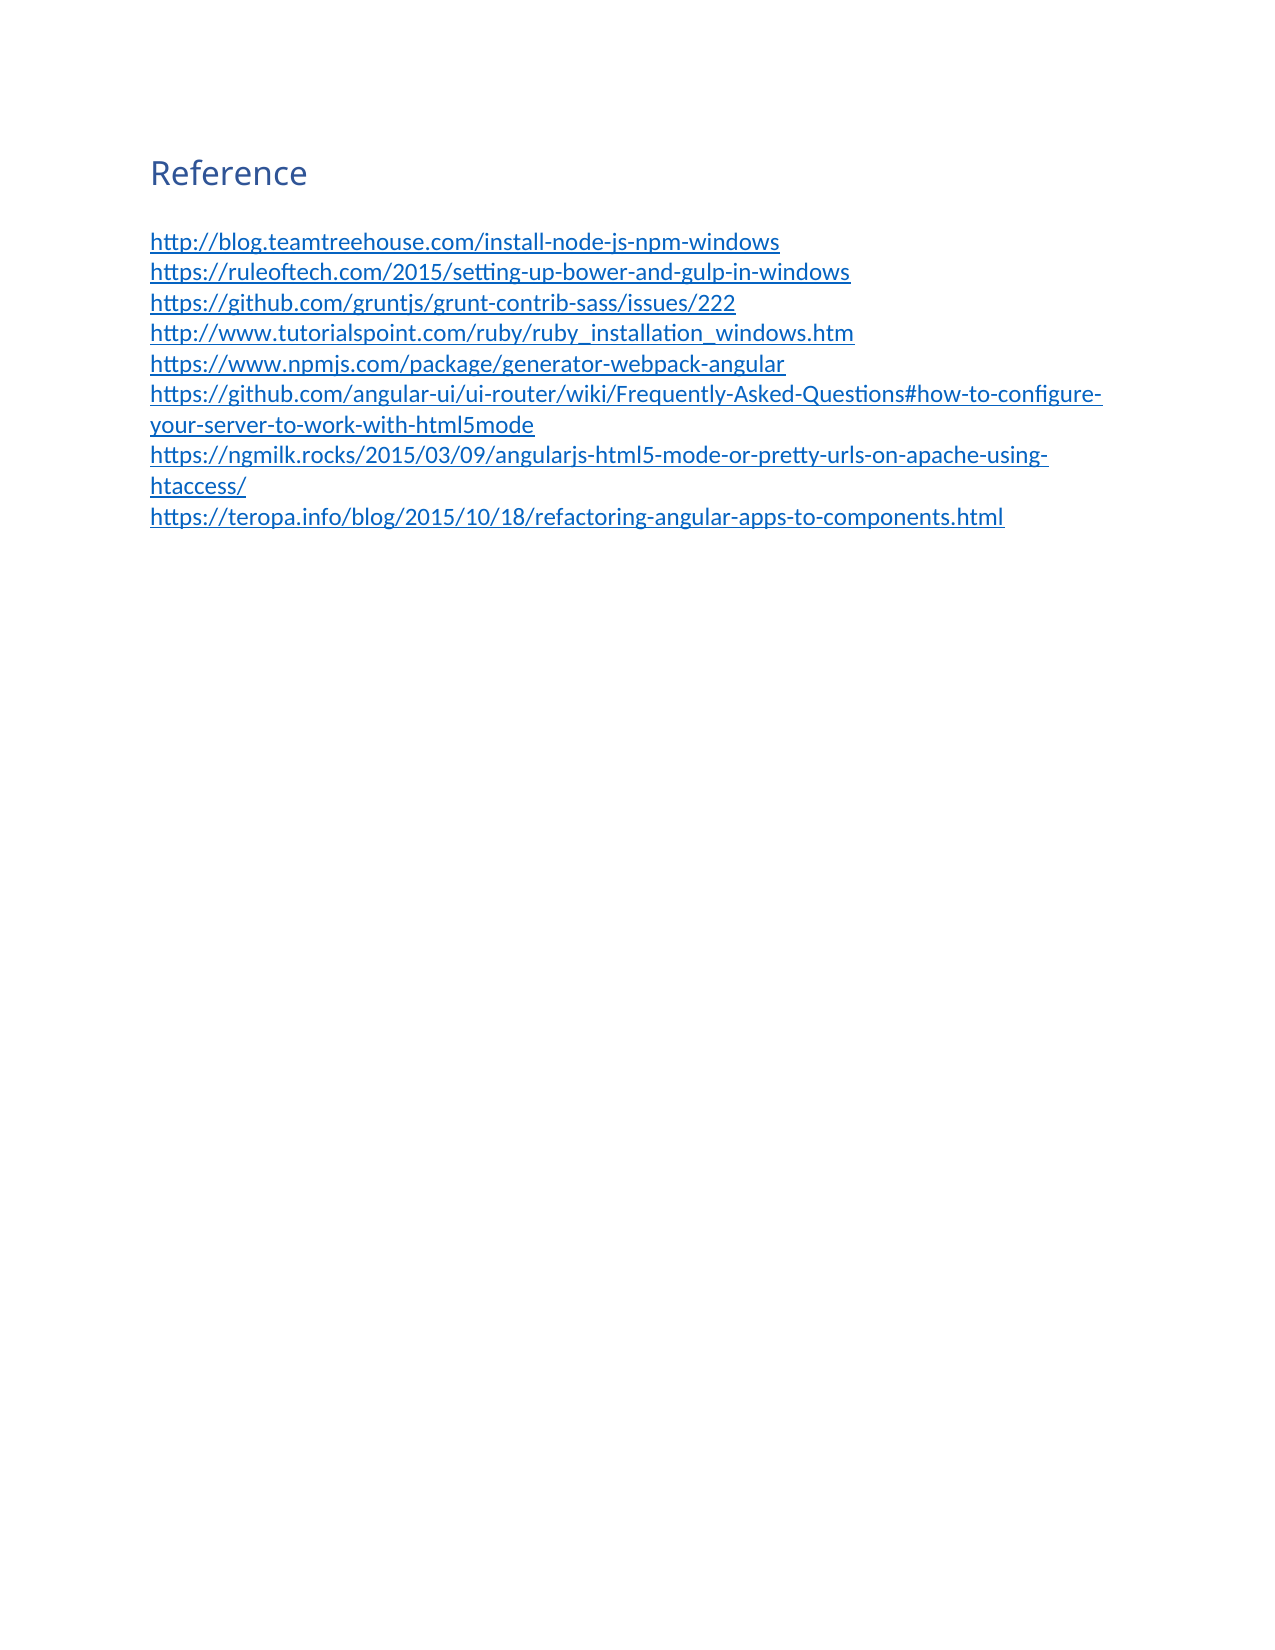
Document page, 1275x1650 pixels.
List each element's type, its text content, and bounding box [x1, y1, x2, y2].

text https://github.com/gruntjs/grunt-contrib-sass/issues/222 [150, 287, 1125, 317]
text https://ngmilk.rocks/2015/03/09/angularjs-html5-mode-or-pretty-urls-on-apache-using-htaccess/ [150, 439, 1125, 501]
subtitle Reference [150, 150, 1125, 195]
text https://www.npmjs.com/package/generator-webpack-angular [150, 348, 1125, 378]
text https://ruleoftech.com/2015/setting-up-bower-and-gulp-in-windows [150, 256, 1125, 287]
text https://github.com/angular-ui/ui-router/wiki/Frequently-Asked-Questions#how-to-configure-your-server-to-work-with-html5mode [150, 378, 1125, 439]
text http://www.tutorialspoint.com/ruby/ruby_installation_windows.htm [150, 317, 1125, 348]
text http://blog.teamtreehouse.com/install-node-js-npm-windows [150, 226, 1125, 256]
text https://teropa.info/blog/2015/10/18/refactoring-angular-apps-to-components.html [150, 501, 1125, 531]
